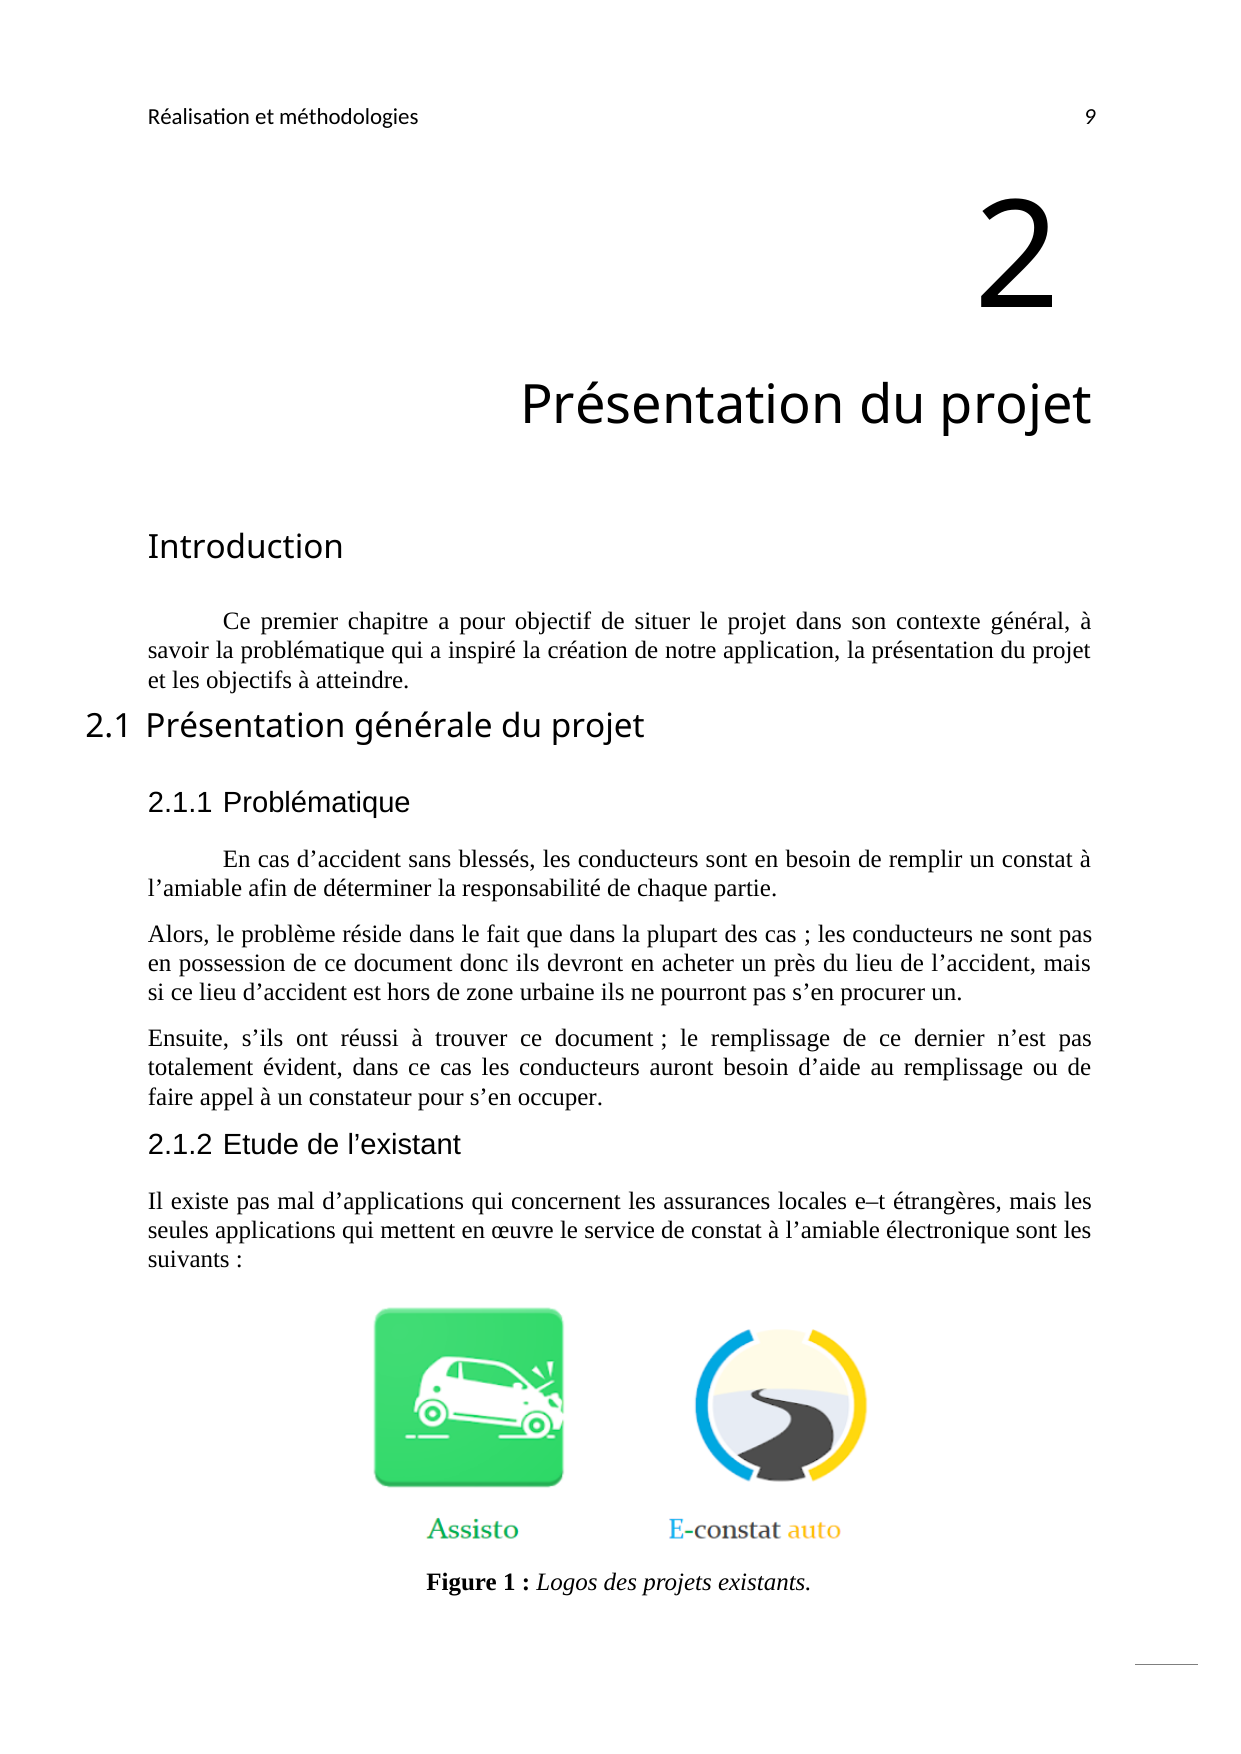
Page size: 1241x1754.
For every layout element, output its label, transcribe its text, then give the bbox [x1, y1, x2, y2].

text Ensuite, s’ils ont réussi à trouver ce document ; le remplissage de ce dernier n’est pas totalement évident, dans ce cas les conducteurs auront besoin d’aide au remplissage ou de faire appel à un constateur pour s’en occuper. [148, 1023, 1093, 1110]
text En cas d’accident sans blessés, les conducteurs sont en besoin de remplir un constat à l’amiable afin de déterminer la responsabilité de chaque partie. [148, 844, 1093, 902]
text Ce premier chapitre a pour objectif de situer le projet dans son contexte général, à savoir la problématique qui a inspiré la création de notre application, la présentation du projet et les objectifs à atteindre. [148, 606, 1093, 693]
text Il existe pas mal d’applications qui concernent les assurances locales e–t étrangères, mais les seules applications qui mettent en œuvre le service de constat à l’amiable électronique sont les suivants : [148, 1186, 1093, 1273]
text Etude de l’existant [148, 1127, 1093, 1161]
list Introduction [148, 514, 1093, 568]
picture [368, 1298, 873, 1546]
text Présentation du projet [85, 148, 1093, 439]
text Présentation générale du projet [85, 693, 1093, 748]
text Alors, le problème réside dans le fait que dans la plupart des cas ; les conducteurs ne sont pas en possession de ce document donc ils devront en acheter un près du lieu de l’accident, mais si ce lieu d’accident est hors de zone urbaine ils ne pourront pas s’en procurer un. [148, 919, 1093, 1006]
text Figure 1 : Logos des projets existants. [148, 1566, 1093, 1595]
text Problématique [148, 785, 1093, 819]
